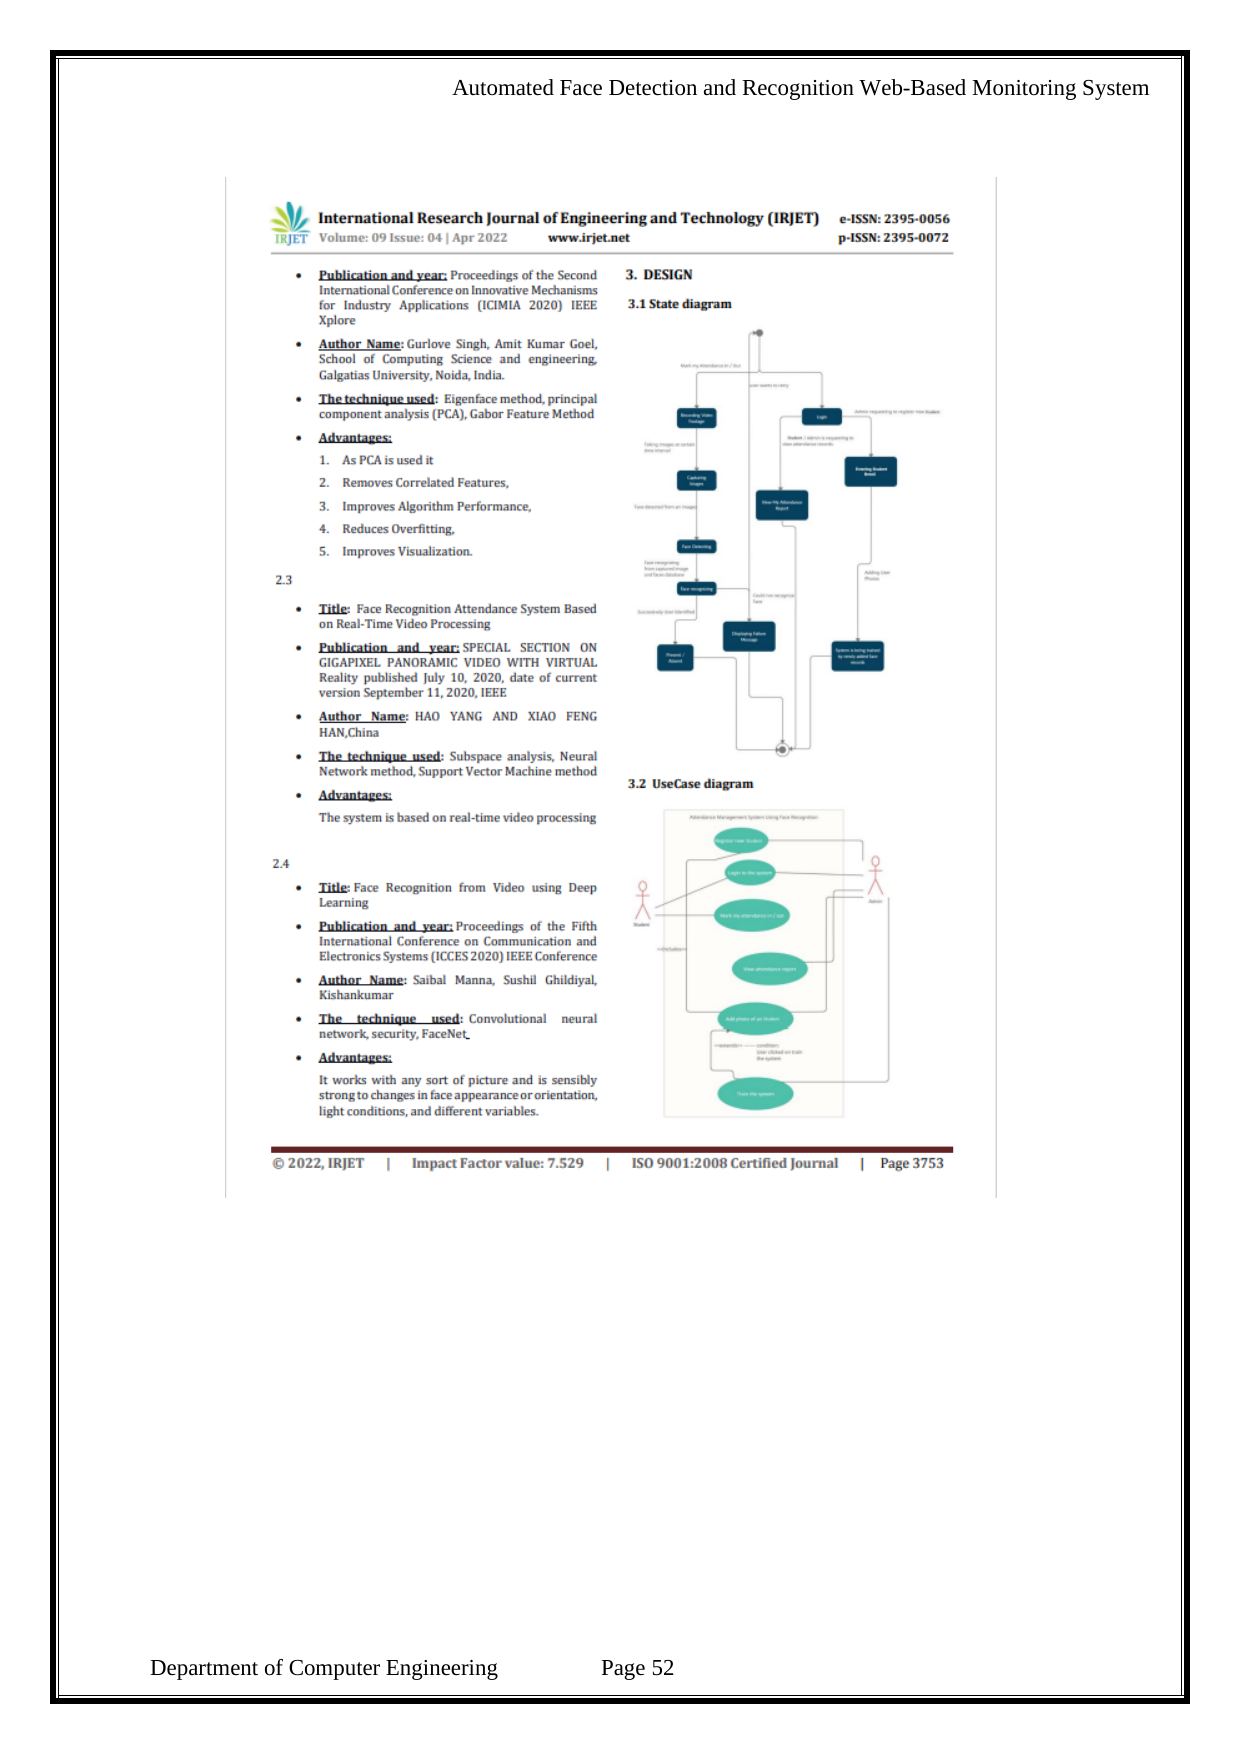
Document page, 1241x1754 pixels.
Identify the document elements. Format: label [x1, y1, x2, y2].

picture [225, 177, 997, 1198]
